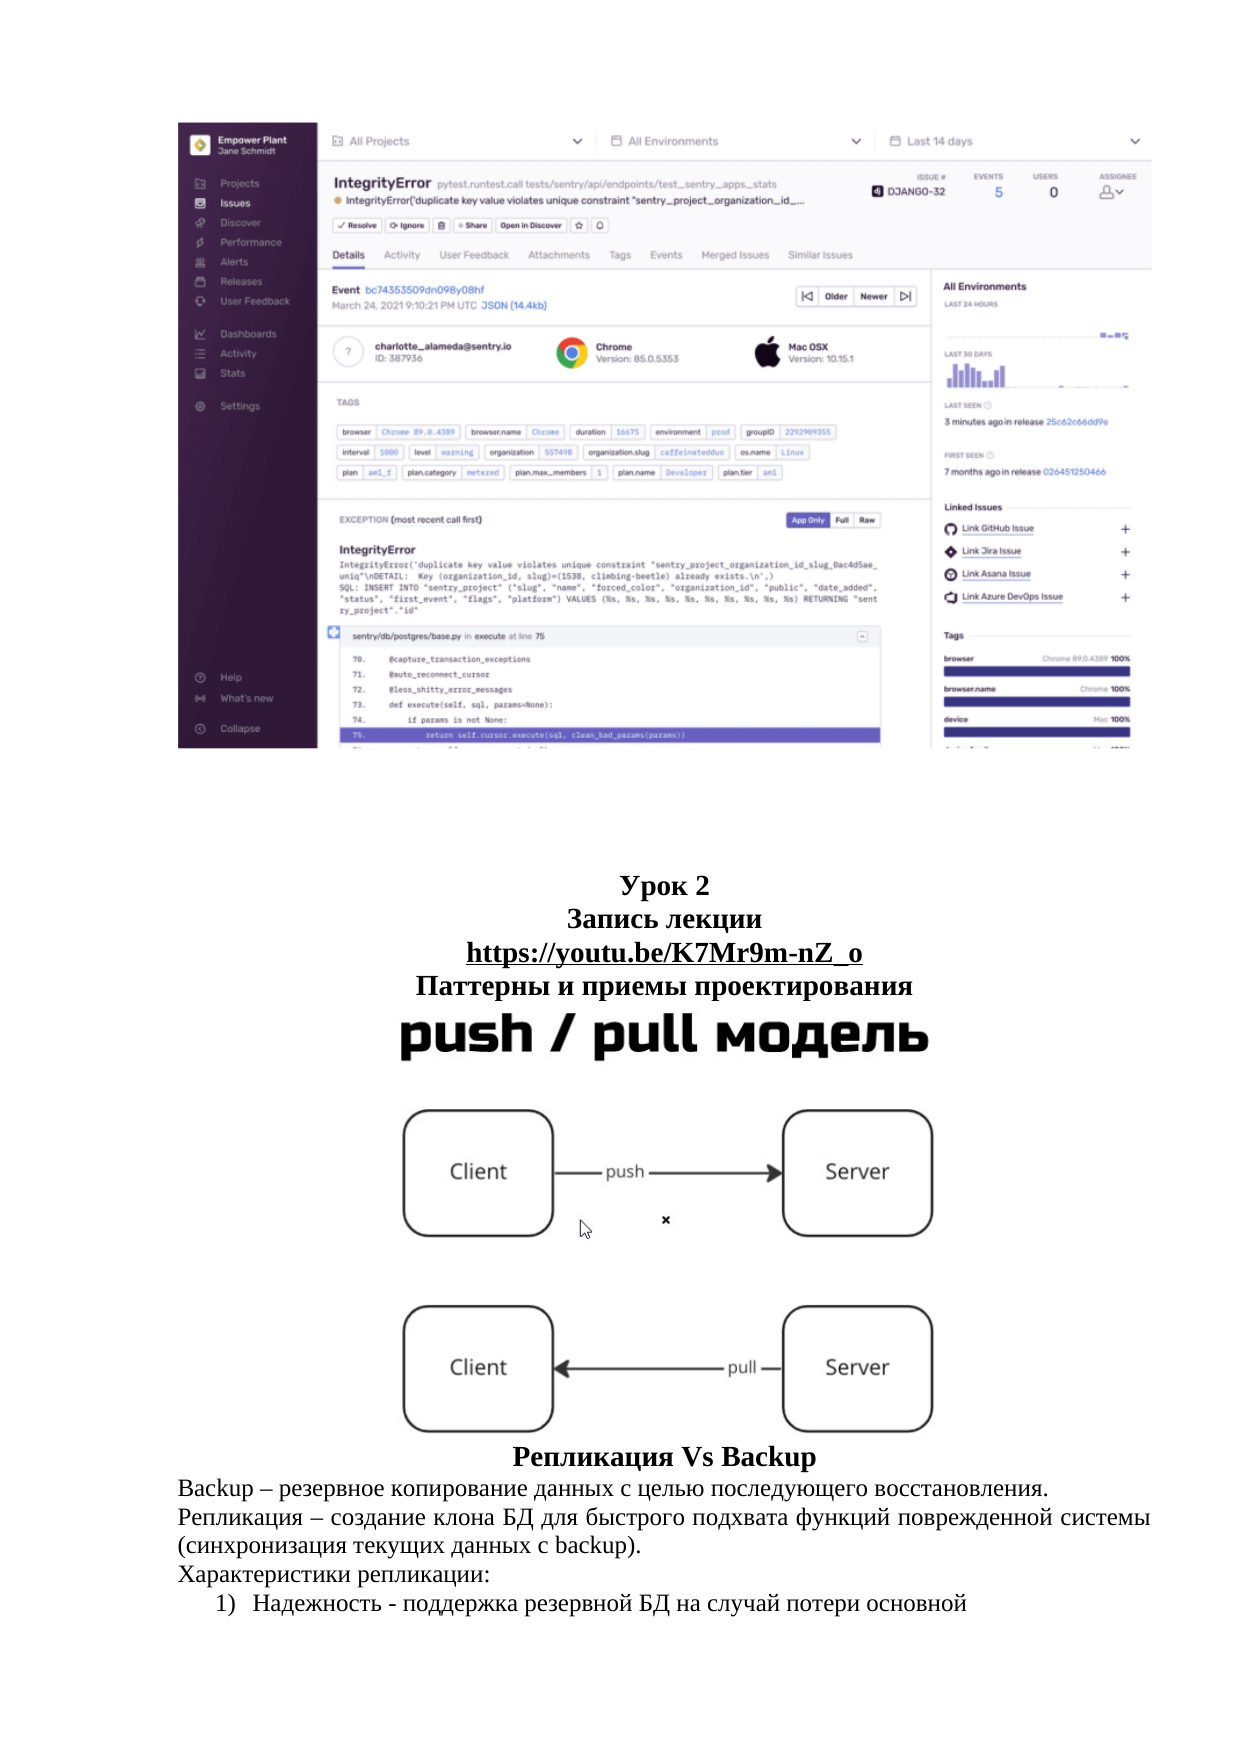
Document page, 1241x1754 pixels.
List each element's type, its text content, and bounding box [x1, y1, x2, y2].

text Урок 2 [177, 868, 1152, 901]
text Репликация – создание клона БД для быстрого подхвата функций поврежденной системы (синхронизация текущих данных с backup). [177, 1502, 1152, 1559]
text Репликация Vs Backup [177, 1439, 1152, 1473]
picture [389, 1001, 940, 1440]
list Надежность - поддержка резервной БД на случай потери основной [215, 1588, 1152, 1617]
text Backup – резервное копирование данных с целью последующего восстановления. [177, 1473, 1152, 1502]
text Запись лекции [177, 901, 1152, 935]
text https://youtu.be/K7Mr9m-nZ_o [177, 935, 1152, 968]
text Паттерны и приемы проектирования [177, 968, 1152, 1002]
picture [177, 118, 1152, 753]
text Характеристики репликации: [177, 1559, 1152, 1588]
